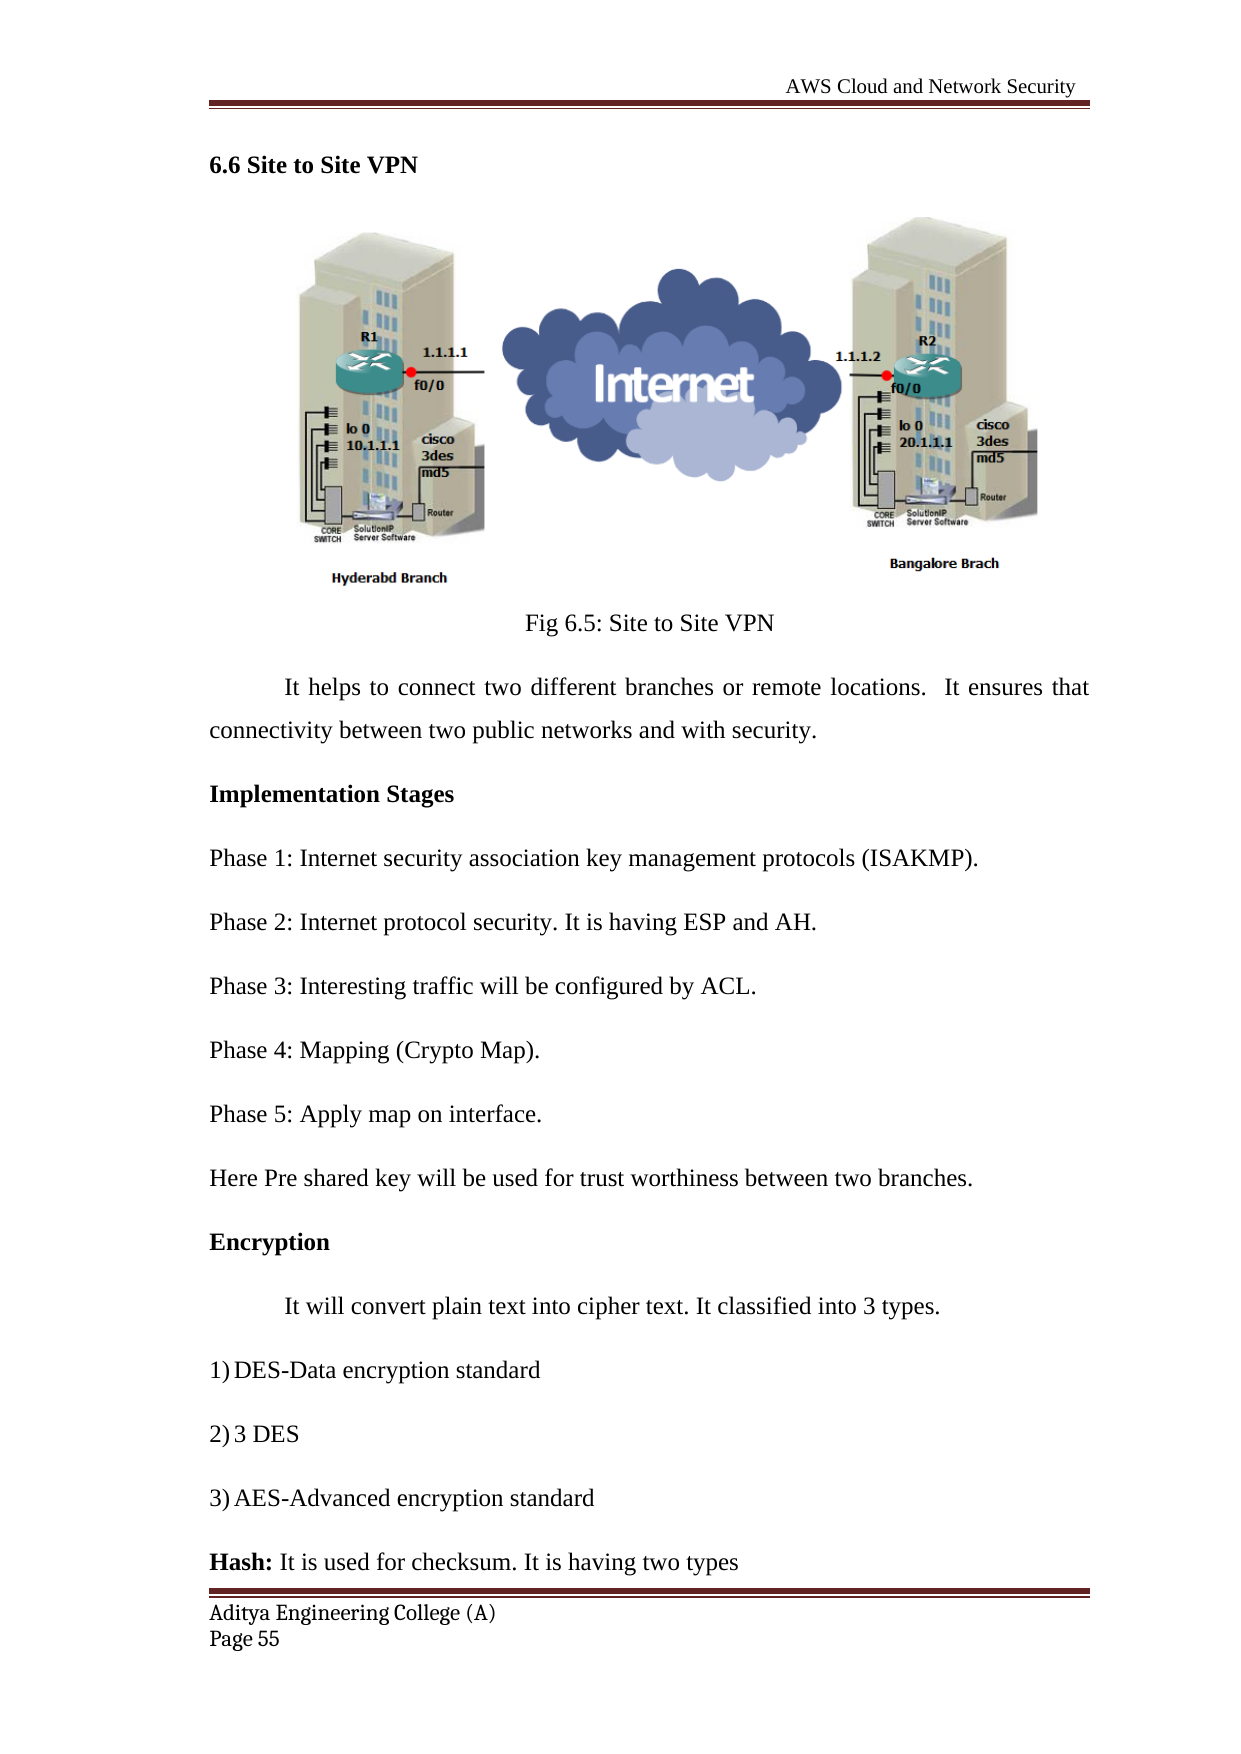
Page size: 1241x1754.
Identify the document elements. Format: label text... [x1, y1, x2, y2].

text Phase 1: Internet security association key management protocols (ISAKMP). [209, 843, 1090, 872]
text Phase 5: Apply map on interface. [209, 1099, 1090, 1128]
text It helps to connect two different branches or remote locations. It ensures that connectivity between two public networks and with security. [209, 672, 1090, 744]
text 3) AES-Advanced encryption standard [209, 1483, 1090, 1512]
text 6.6 Site to Site VPN [209, 150, 1090, 179]
text Phase 2: Internet protocol security. It is having ESP and AH. [209, 907, 1090, 936]
text Phase 3: Interesting traffic will be configured by ACL. [209, 971, 1090, 1000]
text Hash: It is used for checksum. It is having two types [209, 1547, 1090, 1576]
text Here Pre shared key will be used for trust worthiness between two branches. [209, 1163, 1090, 1192]
text Implementation Stages [209, 779, 1090, 808]
text 2) 3 DES [209, 1419, 1090, 1448]
text It will convert plain text into cipher text. It classified into 3 types. [209, 1291, 1090, 1320]
text Phase 4: Mapping (Crypto Map). [209, 1035, 1090, 1064]
text Fig 6.5: Site to Site VPN [209, 608, 1090, 637]
picture [209, 213, 1091, 595]
text 1) DES-Data encryption standard [209, 1355, 1090, 1384]
text Encryption [209, 1227, 1090, 1256]
